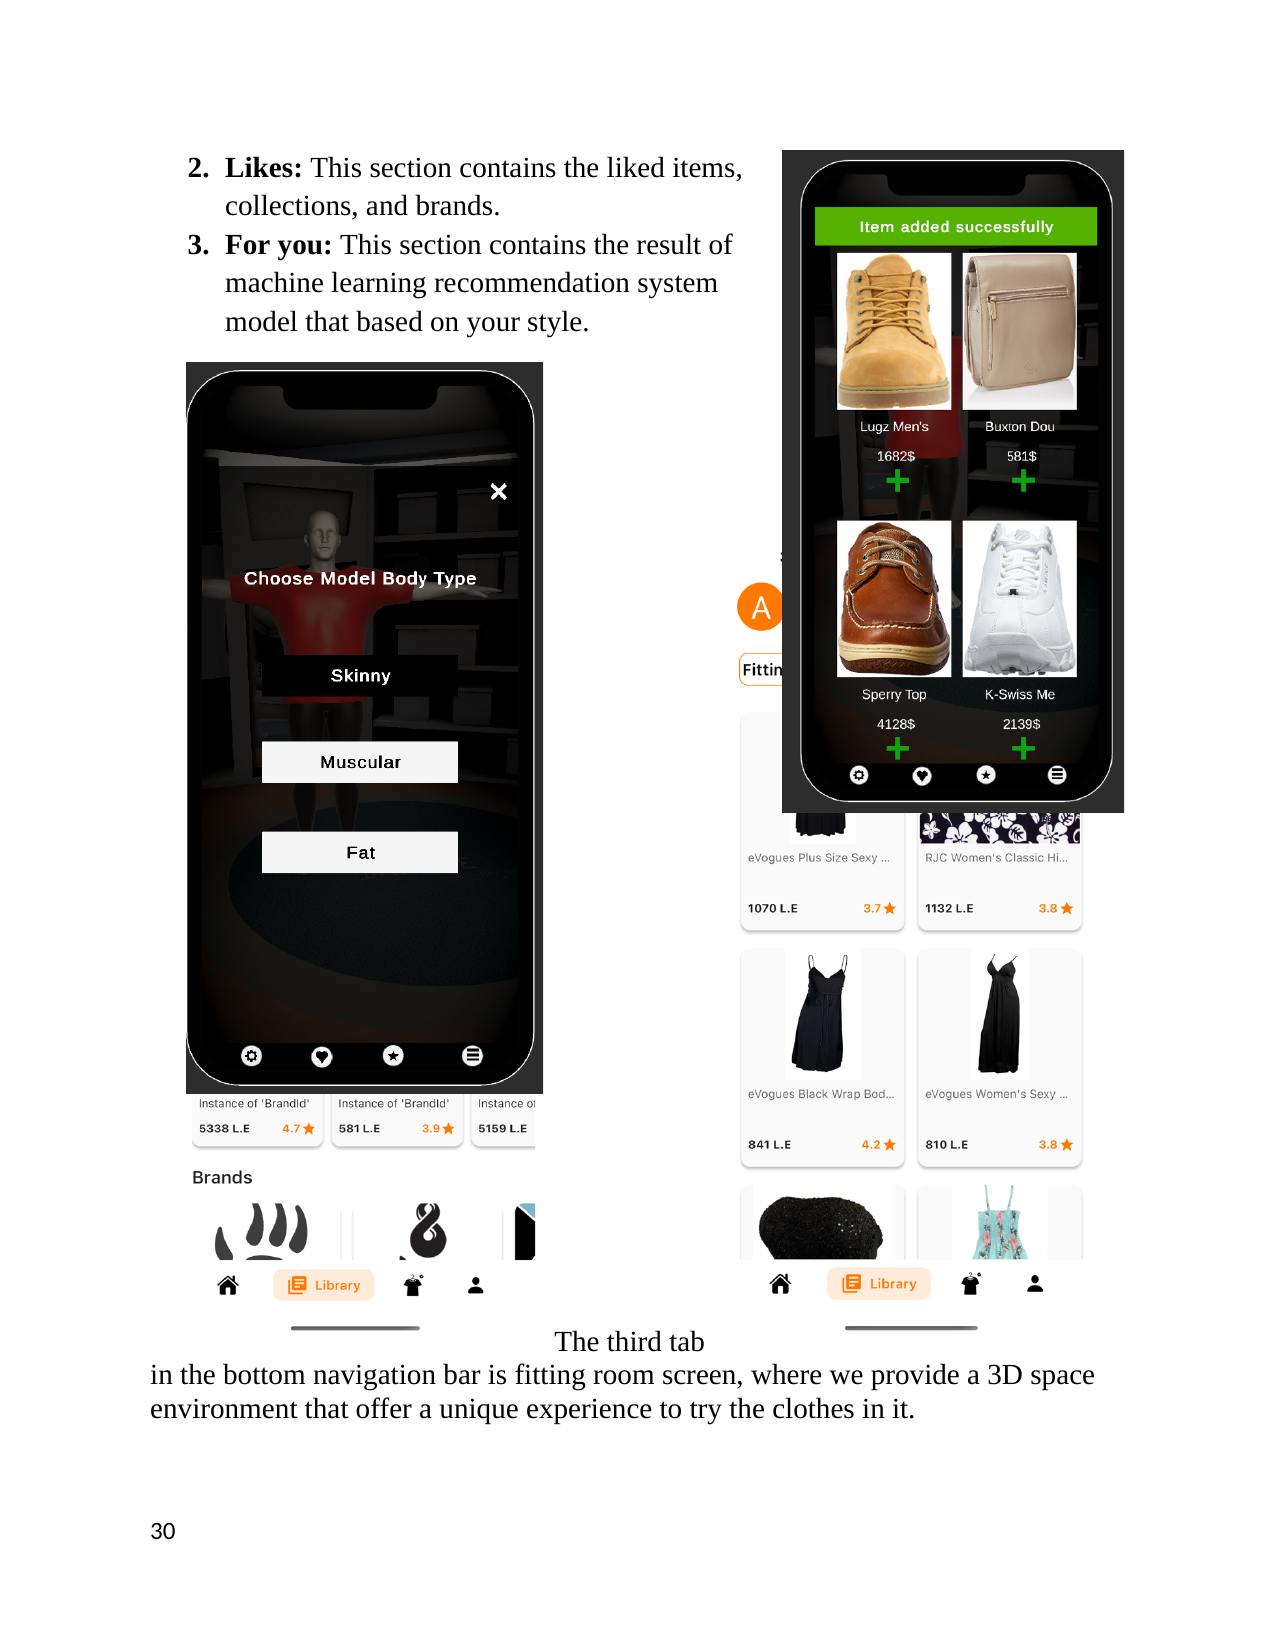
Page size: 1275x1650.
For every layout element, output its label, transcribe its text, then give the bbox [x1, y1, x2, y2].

picture [725, 532, 1097, 1337]
list Likes: This section contains the liked items, collections, and brands. [187, 324, 1125, 357]
picture [174, 555, 536, 1337]
list For you: This section contains the result of machine learning recommendation system model that based on your style. [187, 392, 1125, 464]
text The second tab in the bottom navigation bar is library screen, it contains 3 sections: [150, 150, 1125, 183]
list Fitting room: This section contains products that you have added to try them on 3D Model in the fitting room. [187, 218, 1125, 290]
